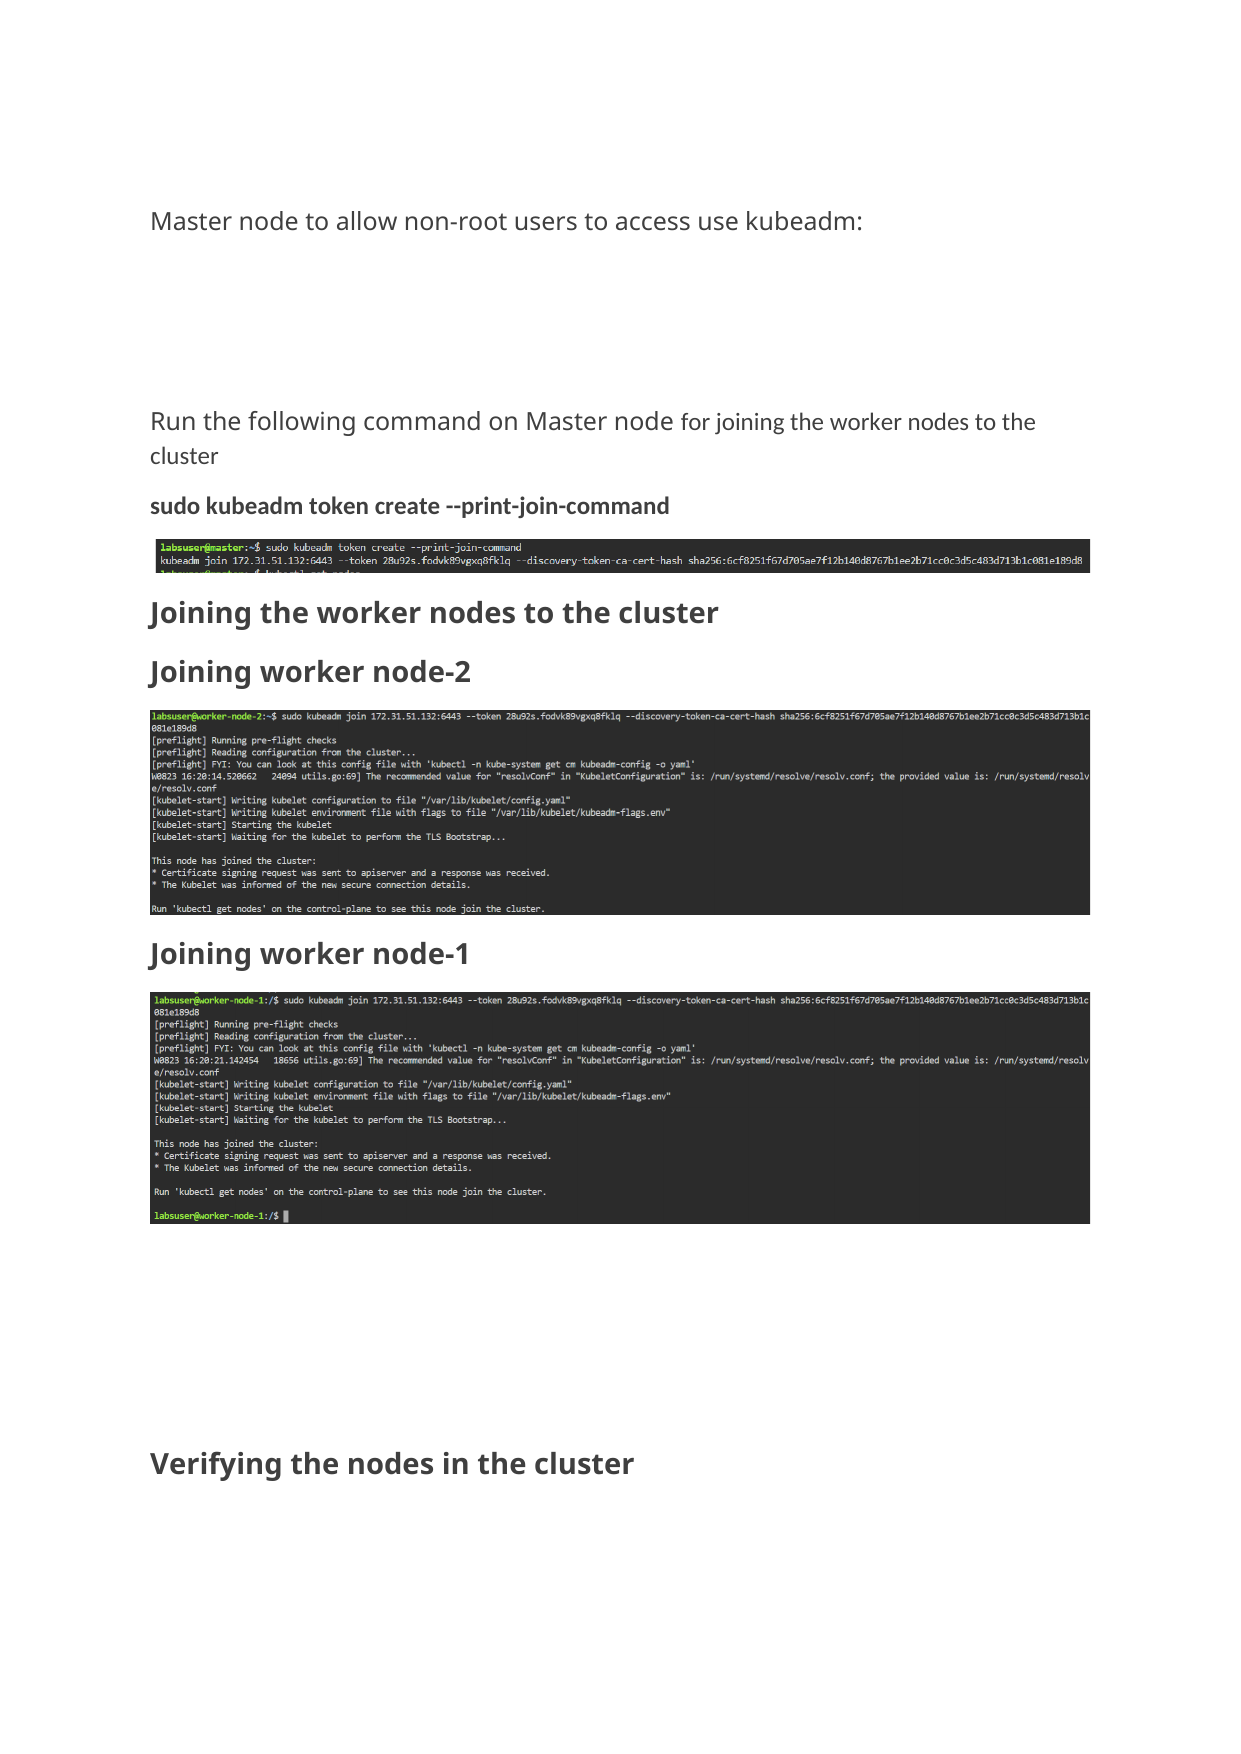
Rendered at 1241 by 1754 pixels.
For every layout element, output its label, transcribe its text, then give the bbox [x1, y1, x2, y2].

picture [150, 992, 1091, 1224]
picture [150, 710, 1091, 915]
picture [150, 539, 1091, 573]
text sudo kubeadm token create --print-join-command [150, 490, 1090, 521]
text Joining worker node-2 [150, 651, 1090, 691]
text Run the following command on Master node for joining the worker nodes to the cluster [150, 404, 1090, 471]
text Joining worker node-1 [150, 933, 1090, 973]
text Joining the worker nodes to the cluster [150, 592, 1090, 632]
text Master node to allow non-root users to access use kubeadm: [150, 203, 1090, 237]
text Verifying the nodes in the cluster [150, 1443, 1090, 1483]
